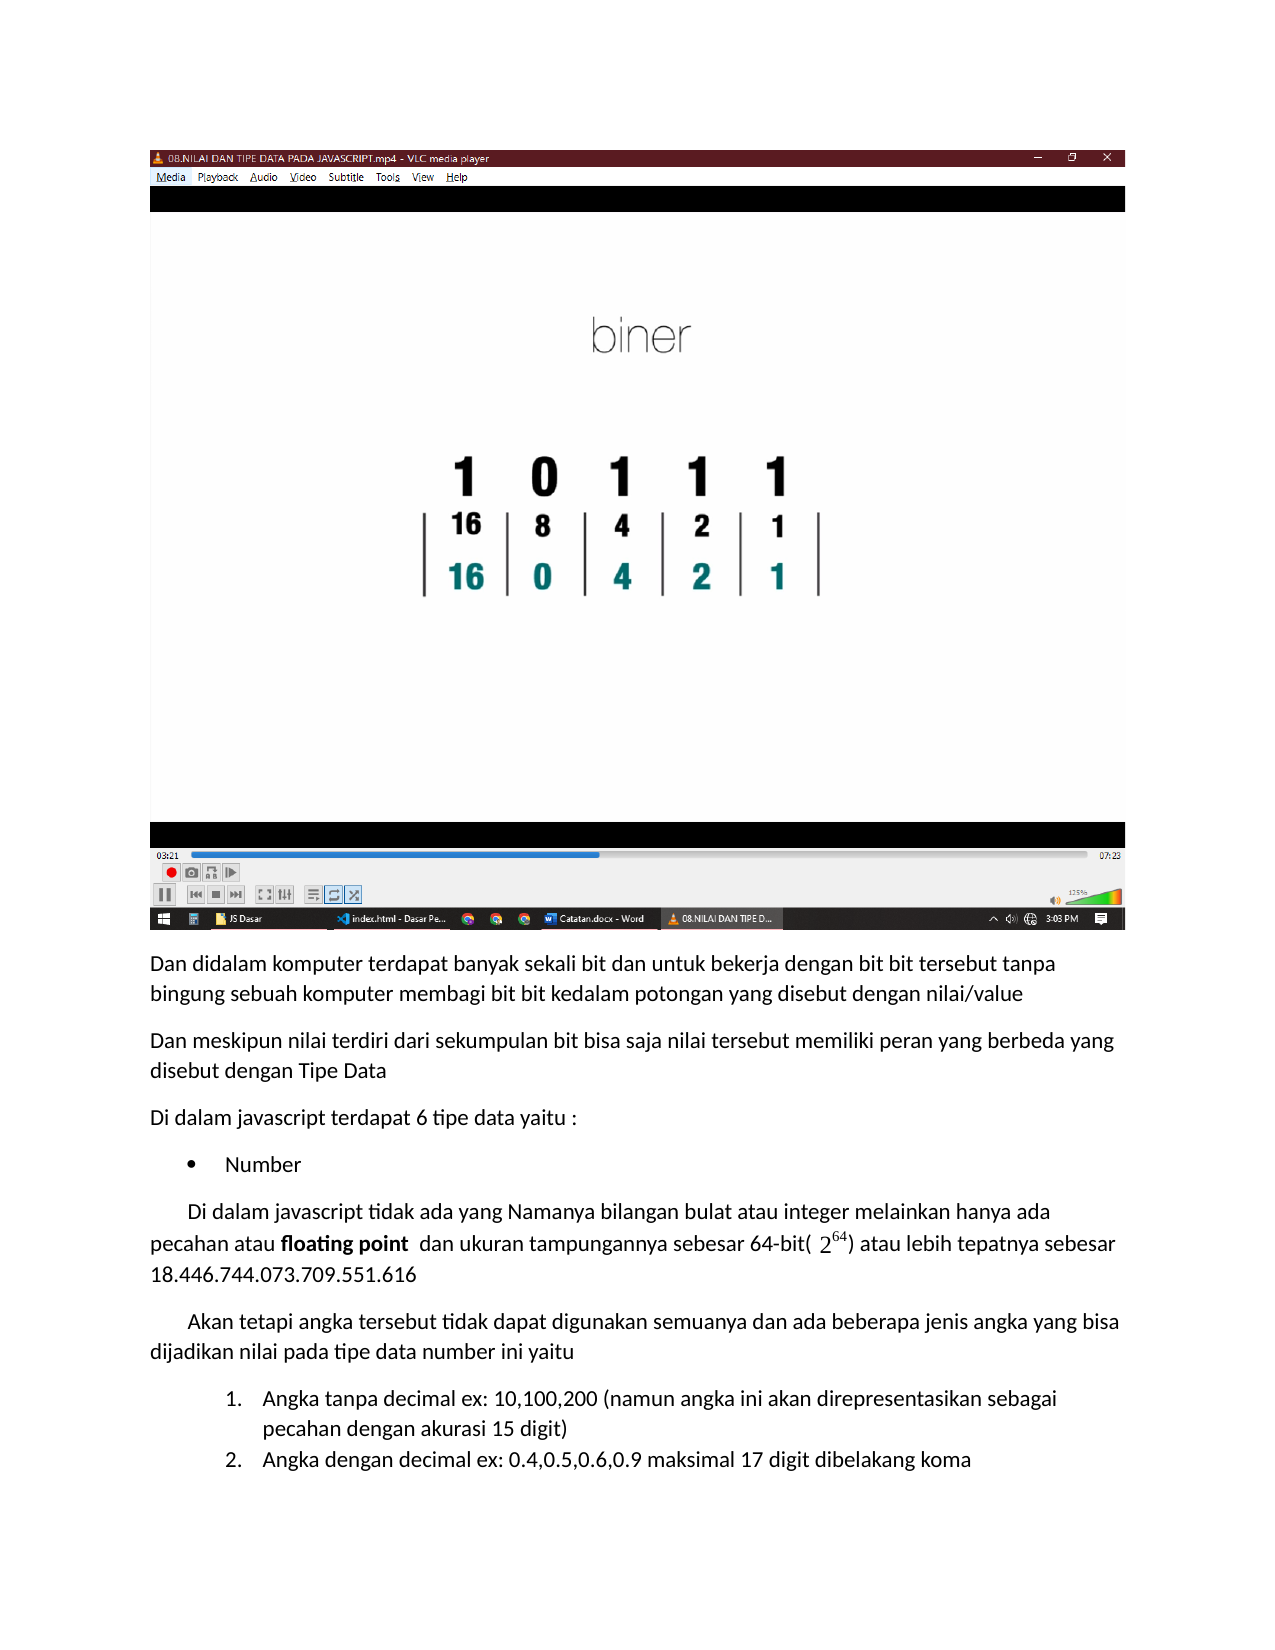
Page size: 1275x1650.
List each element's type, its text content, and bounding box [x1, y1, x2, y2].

text Di dalam javascript terdapat 6 tipe data yaitu : [150, 1103, 1125, 1131]
text Dan didalam komputer terdapat banyak sekali bit dan untuk bekerja dengan bit bit tersebut tanpa bingung sebuah komputer membagi bit bit kedalam potongan yang disebut dengan nilai/value [150, 949, 1125, 1007]
list Angka tanpa decimal ex: 10,100,200 (namun angka ini akan direpresentasikan sebagai pecahan dengan akurasi 15 digit) [225, 1384, 1125, 1442]
text Akan tetapi angka tersebut tidak dapat digunakan semuanya dan ada beberapa jenis angka yang bisa dijadikan nilai pada tipe data number ini yaitu [150, 1307, 1125, 1365]
list Number [187, 1150, 1125, 1178]
list Angka dengan decimal ex: 0.4,0.5,0.6,0.9 maksimal 17 digit dibelakang koma [225, 1445, 1125, 1473]
text Dan meskipun nilai terdiri dari sekumpulan bit bisa saja nilai tersebut memiliki peran yang berbeda yang disebut dengan Tipe Data [150, 1026, 1125, 1084]
picture [150, 150, 1125, 930]
text Di dalam javascript tidak ada yang Namanya bilangan bulat atau integer melainkan hanya ada pecahan atau floating point dan ukuran tampungannya sebesar 64-bit( ) atau lebih tepatnya sebesar 18.446.744.073.709.551.616 [150, 1197, 1125, 1288]
